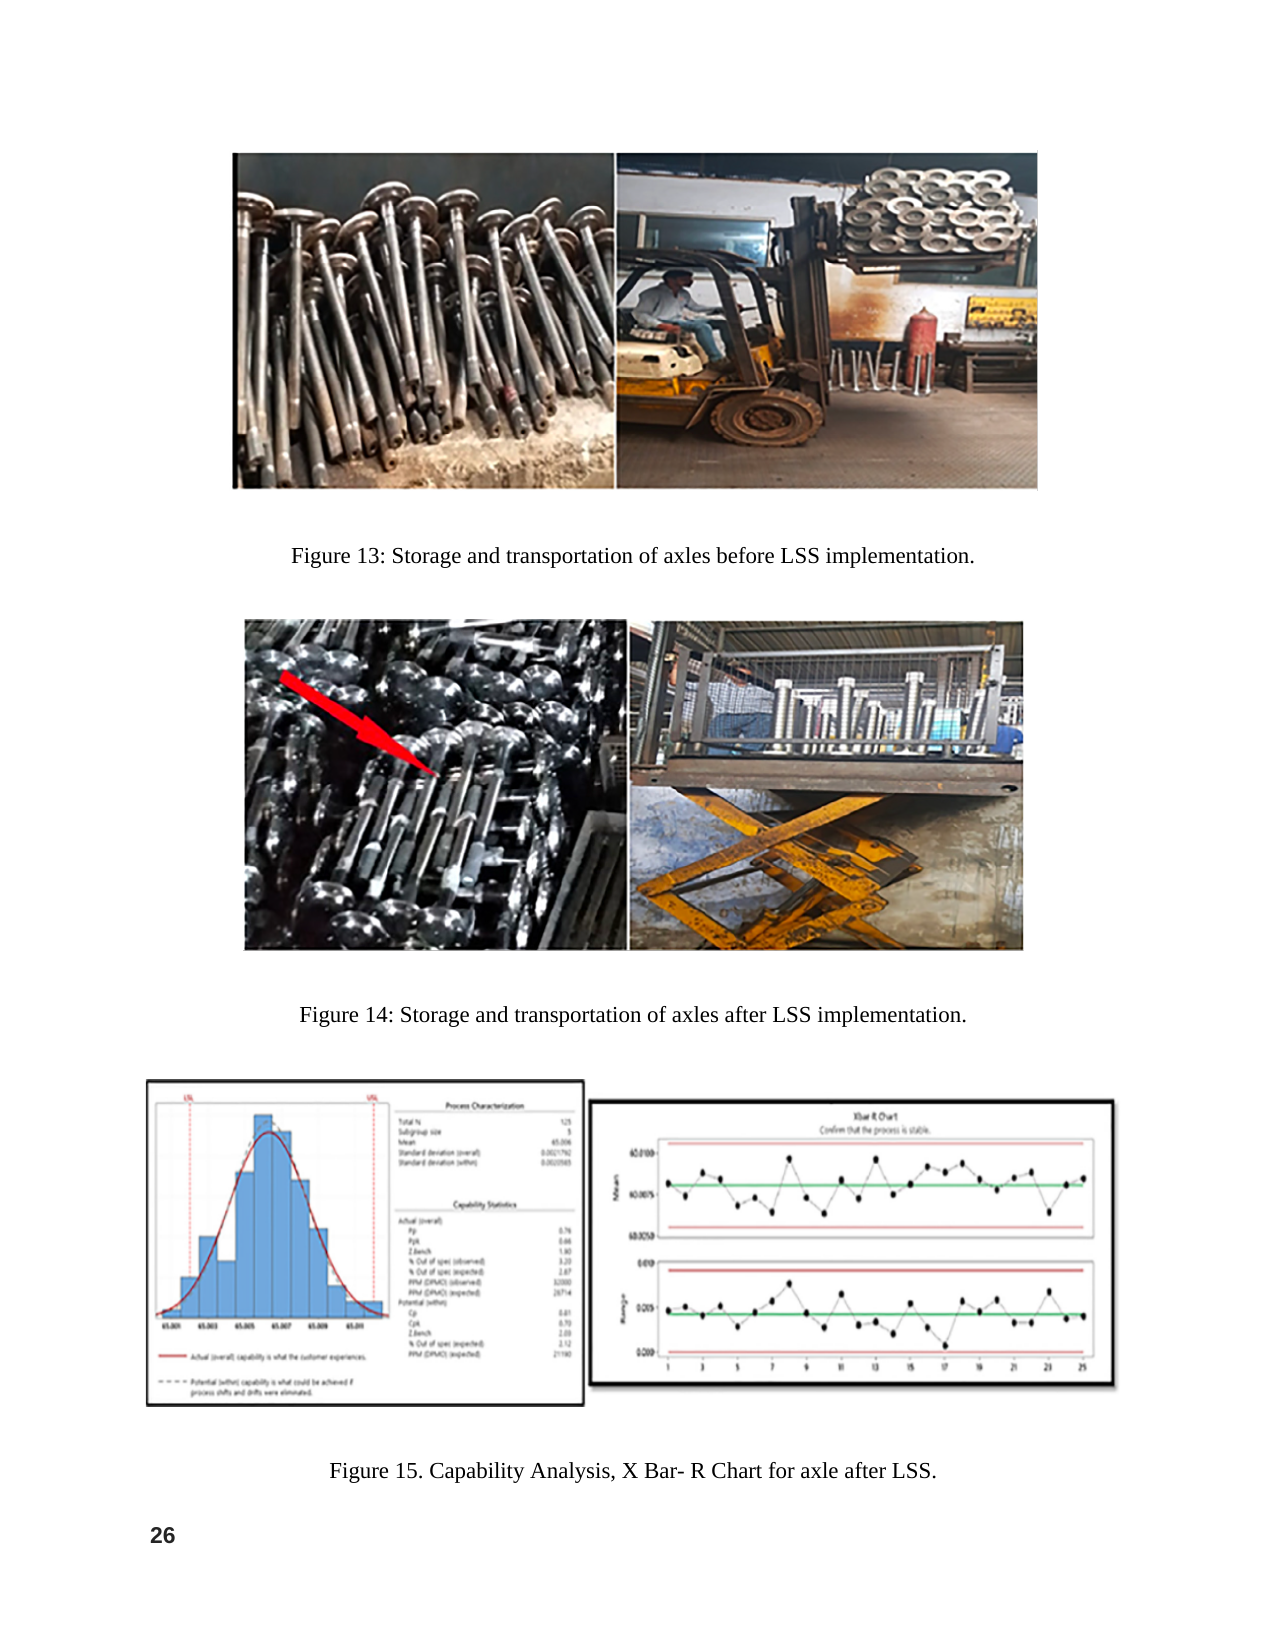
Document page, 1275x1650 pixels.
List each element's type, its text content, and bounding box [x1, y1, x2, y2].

picture [145, 1079, 1121, 1407]
picture [229, 150, 1038, 491]
text Figure 15. Capability Analysis, X Bar- R Chart for axle after LSS. [142, 1458, 1125, 1484]
text Figure 14: Storage and transportation of axles after LSS implementation. [142, 1001, 1125, 1028]
text Figure 13: Storage and transportation of axles before LSS implementation. [142, 542, 1125, 568]
picture [243, 619, 1024, 951]
